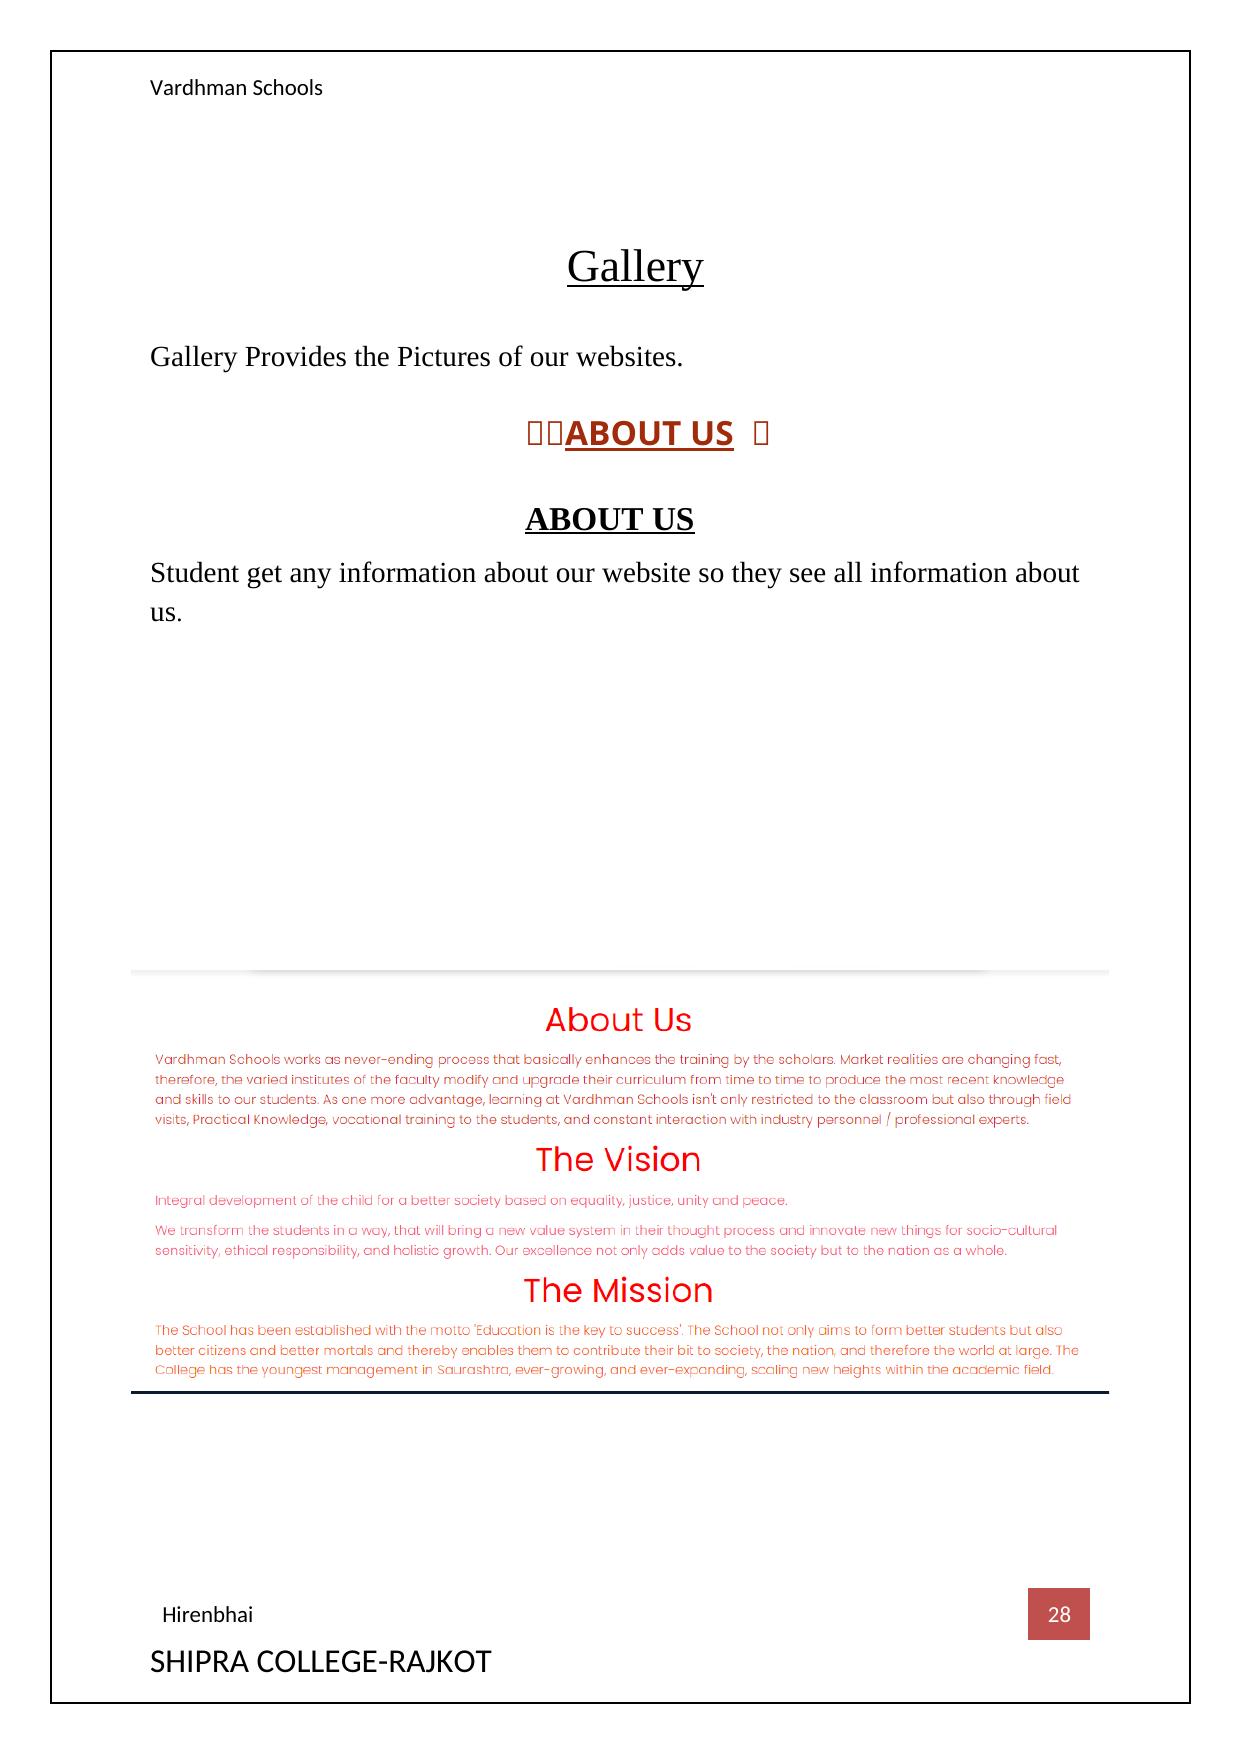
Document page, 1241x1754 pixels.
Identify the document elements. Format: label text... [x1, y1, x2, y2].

picture [131, 965, 1110, 1394]
text ABOUT US [450, 499, 1090, 537]
text ABOUT US  [450, 410, 1090, 455]
text Gallery [375, 239, 1090, 292]
text Gallery Provides the Pictures of our websites. [150, 339, 1090, 372]
text Student get any information about our website so they see all information about us. [150, 556, 1090, 628]
